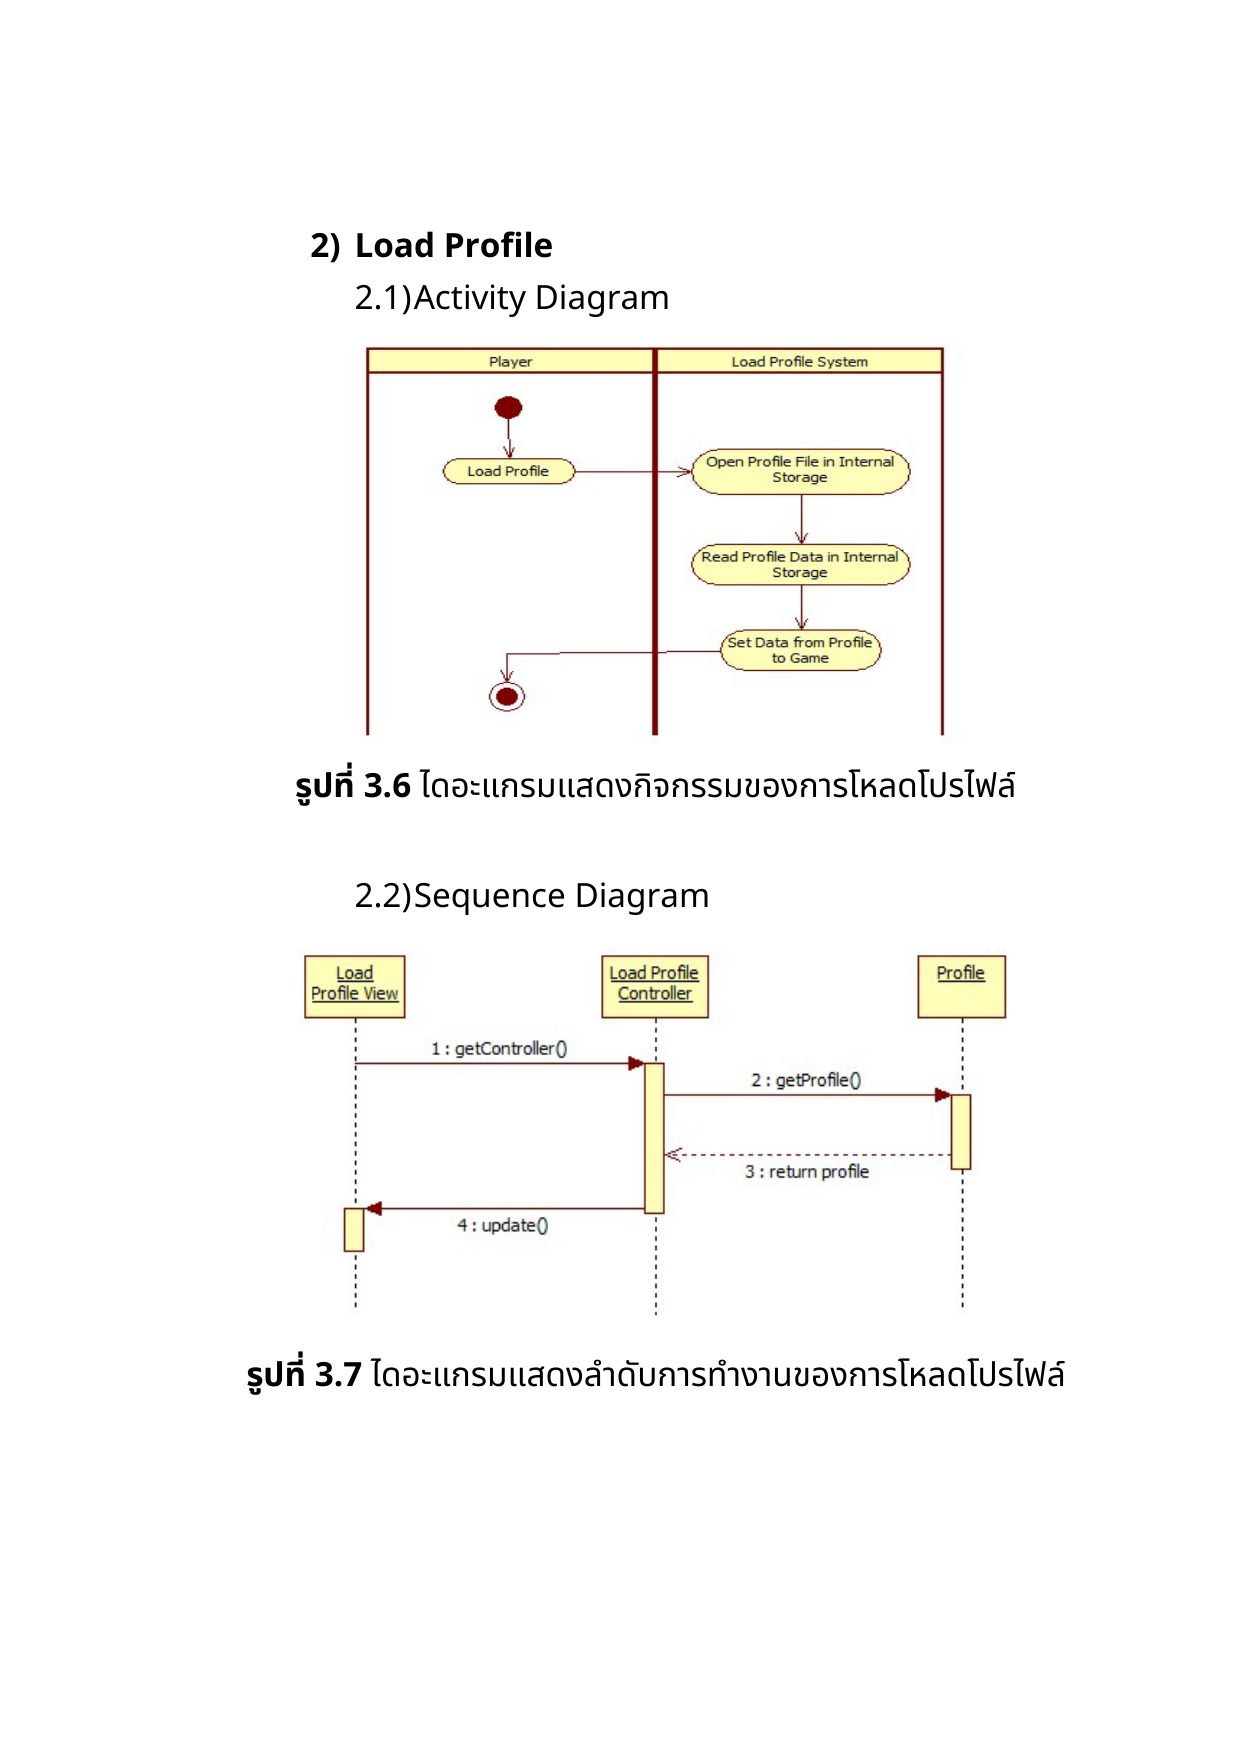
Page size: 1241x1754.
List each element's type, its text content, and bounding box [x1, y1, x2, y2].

picture [273, 924, 1038, 1347]
list Load Profile [310, 222, 1090, 267]
list รูปที่ 3.7 ไดอะแกรมแสดงลำดับการทำงานของการโหลดโปรไฟล์ [221, 1351, 1090, 1402]
list Activity Diagram [354, 274, 1090, 319]
list Sequence Diagram [354, 872, 1090, 918]
list รูปที่ 3.6 ไดอะแกรมแสดงกิจกรรมของการโหลดโปรไฟล์ [221, 762, 1090, 812]
picture [339, 326, 973, 758]
